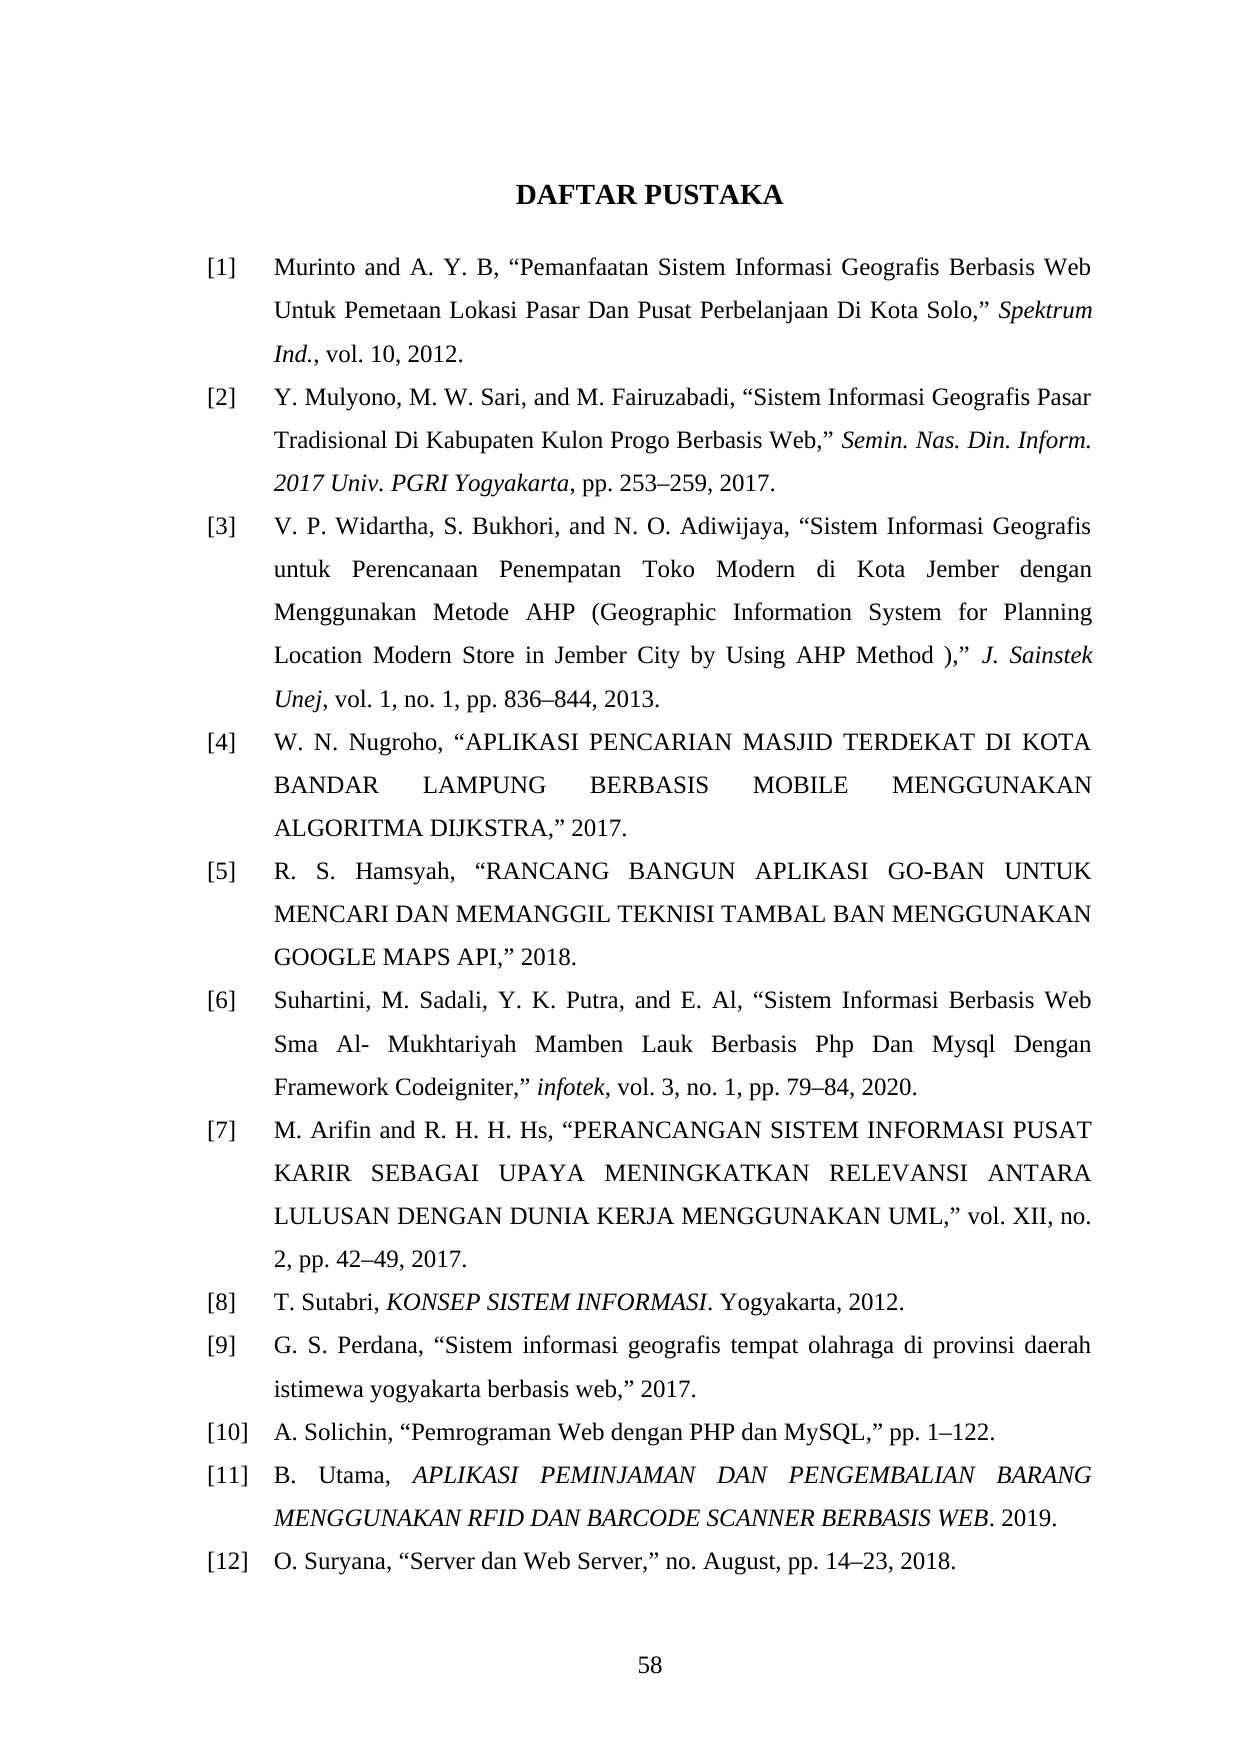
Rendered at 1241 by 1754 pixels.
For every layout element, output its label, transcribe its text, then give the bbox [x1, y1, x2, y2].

text [7] M. Arifin and R. H. H. Hs, “PERANCANGAN SISTEM INFORMASI PUSAT KARIR SEBAGAI UPAYA MENINGKATKAN RELEVANSI ANTARA LULUSAN DENGAN DUNIA KERJA MENGGUNAKAN UML,” vol. XII, no. 2, pp. 42–49, 2017. [207, 1115, 1092, 1273]
text [12] O. Suryana, “Server dan Web Server,” no. August, pp. 14–23, 2018. [207, 1546, 1092, 1575]
text [10] A. Solichin, “Pemrograman Web dengan PHP dan MySQL,” pp. 1–122. [207, 1417, 1092, 1446]
text [5] R. S. Hamsyah, “RANCANG BANGUN APLIKASI GO-BAN UNTUK MENCARI DAN MEMANGGIL TEKNISI TAMBAL BAN MENGGUNAKAN GOOGLE MAPS API,” 2018. [207, 856, 1092, 971]
text [4] W. N. Nugroho, “APLIKASI PENCARIAN MASJID TERDEKAT DI KOTA BANDAR LAMPUNG BERBASIS MOBILE MENGGUNAKAN ALGORITMA DIJKSTRA,” 2017. [207, 727, 1092, 842]
text [3] V. P. Widartha, S. Bukhori, and N. O. Adiwijaya, “Sistem Informasi Geografis untuk Perencanaan Penempatan Toko Modern di Kota Jember dengan Menggunakan Metode AHP (Geographic Information System for Planning Location Modern Store in Jember City by Using AHP Method ),” J. Sainstek Unej, vol. 1, no. 1, pp. 836–844, 2013. [207, 511, 1092, 712]
text [1] Murinto and A. Y. B, “Pemanfaatan Sistem Informasi Geografis Berbasis Web Untuk Pemetaan Lokasi Pasar Dan Pusat Perbelanjaan Di Kota Solo,” Spektrum Ind., vol. 10, 2012. [207, 252, 1092, 367]
subtitle DAFTAR PUSTAKA [207, 177, 1092, 211]
text [6] Suhartini, M. Sadali, Y. K. Putra, and E. Al, “Sistem Informasi Berbasis Web Sma Al- Mukhtariyah Mamben Lauk Berbasis Php Dan Mysql Dengan Framework Codeigniter,” infotek, vol. 3, no. 1, pp. 79–84, 2020. [207, 986, 1092, 1101]
text [9] G. S. Perdana, “Sistem informasi geografis tempat olahraga di provinsi daerah istimewa yogyakarta berbasis web,” 2017. [207, 1331, 1092, 1402]
text [8] T. Sutabri, KONSEP SISTEM INFORMASI. Yogyakarta, 2012. [207, 1287, 1092, 1316]
text [11] B. Utama, APLIKASI PEMINJAMAN DAN PENGEMBALIAN BARANG MENGGUNAKAN RFID DAN BARCODE SCANNER BERBASIS WEB. 2019. [207, 1460, 1092, 1532]
text [2] Y. Mulyono, M. W. Sari, and M. Fairuzabadi, “Sistem Informasi Geografis Pasar Tradisional Di Kabupaten Kulon Progo Berbasis Web,” Semin. Nas. Din. Inform. 2017 Univ. PGRI Yogyakarta, pp. 253–259, 2017. [207, 382, 1092, 497]
